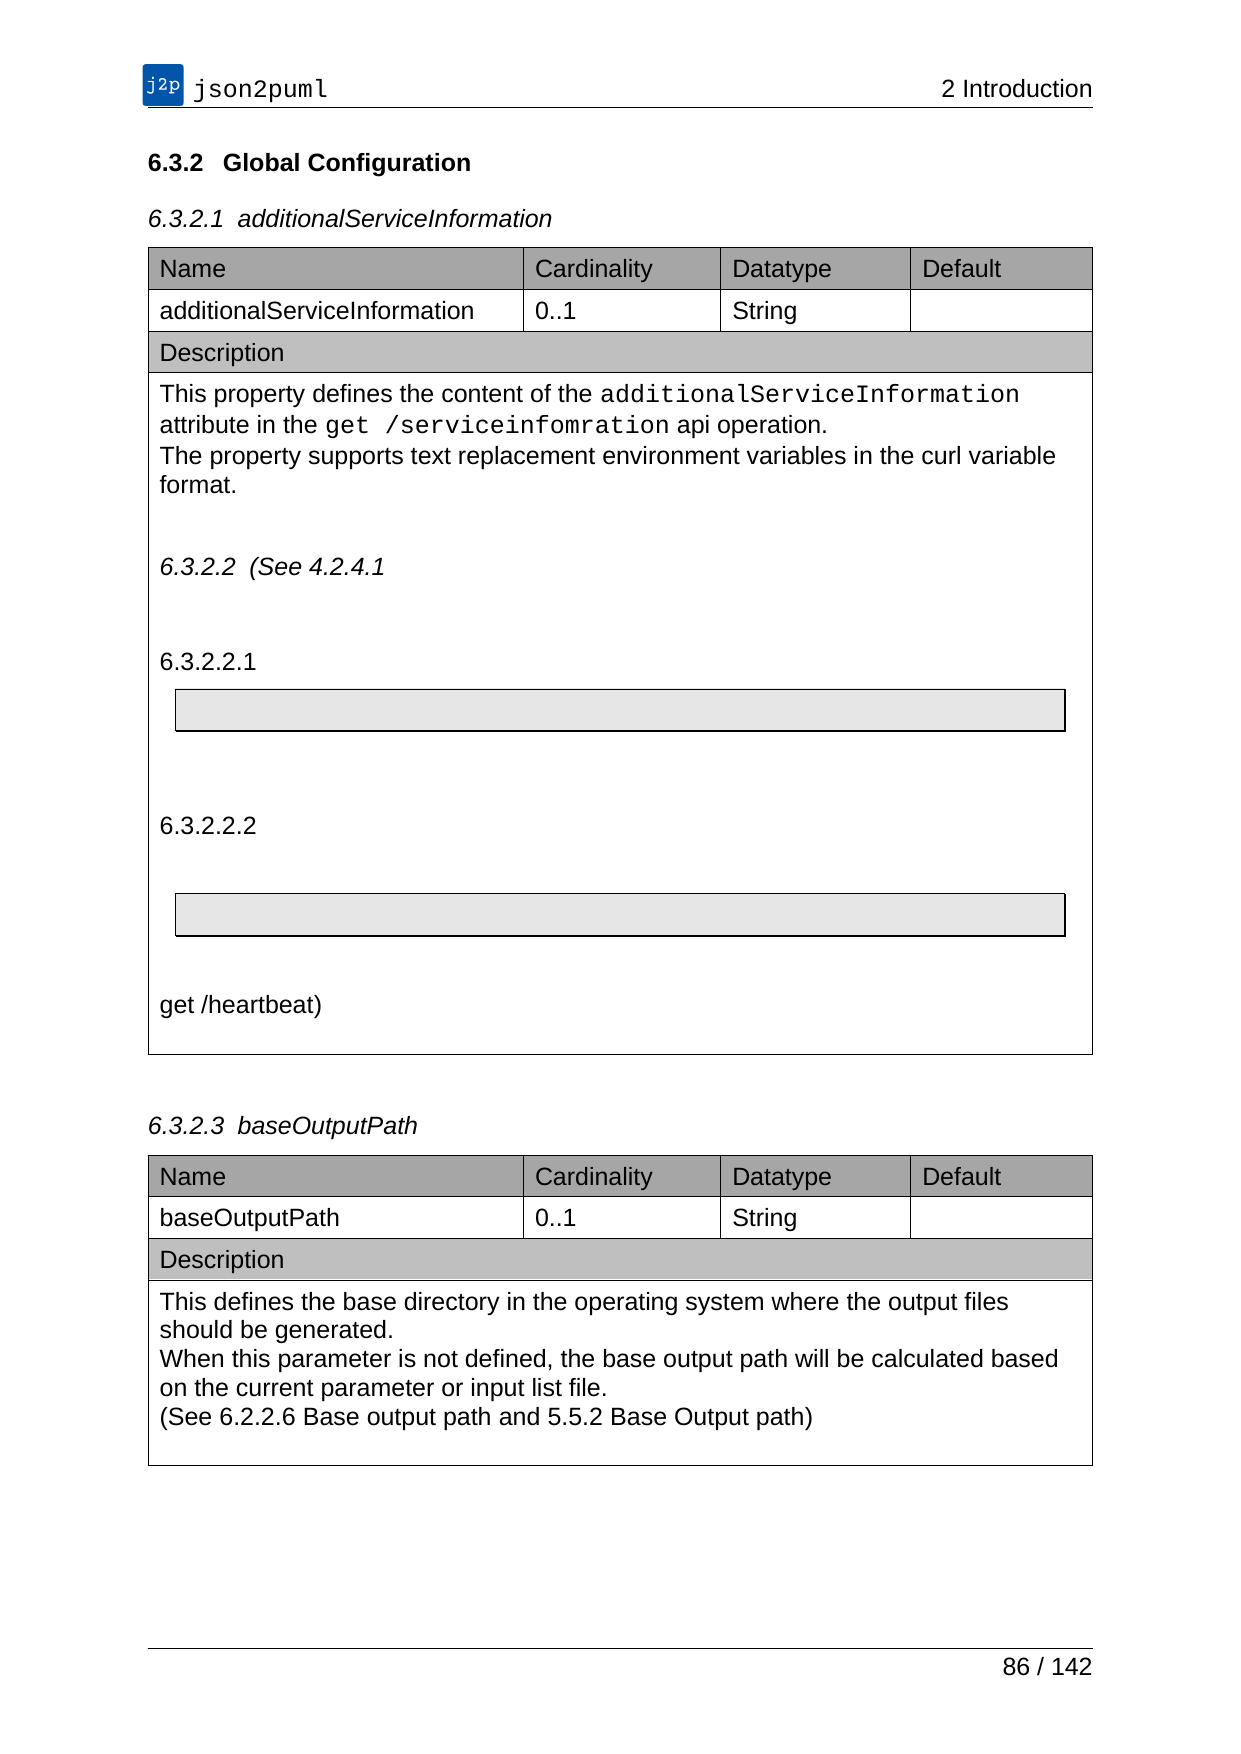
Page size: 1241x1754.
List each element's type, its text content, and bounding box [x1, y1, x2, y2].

table_header Default [911, 1156, 1092, 1196]
subtitle baseOutputPath [148, 1111, 1093, 1140]
table_cell String [721, 290, 910, 331]
table_header Datatype [721, 248, 910, 289]
table_cell String [721, 1197, 910, 1238]
table_header Name [149, 248, 523, 289]
table_cell baseOutputPath [149, 1197, 523, 1238]
table_cell [911, 1197, 1092, 1238]
subtitle Global Configuration [148, 148, 1093, 176]
table_cell Description [149, 332, 1092, 372]
table_cell This property defines the content of the additionalServiceInformation attribute in the get /serviceinfomration api operation. The property supports text replacement environment variables in the curl variable format. (See 4.2.4.1 get /heartbeat This operations returns generic information’s about the service and how it is configured. Sample curl command curl -X GET http://localhost:9090/api/heartbeat Sample result data model Result is a text showing the version of the service and further details. json2puml server v2.2.1.85 (Windows 64Bit x86 Debug) get /serviceinformation) [149, 373, 1092, 1054]
subtitle additionalServiceInformation [148, 204, 1093, 232]
table_cell This defines the base directory in the operating system where the output files should be generated. When this parameter is not defined, the base output path will be calculated based on the current parameter or input list file. (See 6.2.2.6 Base output path and 5.5.2 Base Output path) [149, 1281, 1092, 1465]
table_header Datatype [721, 1156, 910, 1196]
table_cell 0..1 [524, 1197, 720, 1238]
table_cell additionalServiceInformation [149, 290, 523, 331]
table_cell [911, 290, 1092, 331]
table_cell 0..1 [524, 290, 720, 331]
table_header Cardinality [524, 248, 720, 289]
table_header Name [149, 1156, 523, 1196]
table_header Default [911, 248, 1092, 289]
table_cell Description [149, 1239, 1092, 1279]
table_header Cardinality [524, 1156, 720, 1196]
picture [142, 64, 184, 106]
